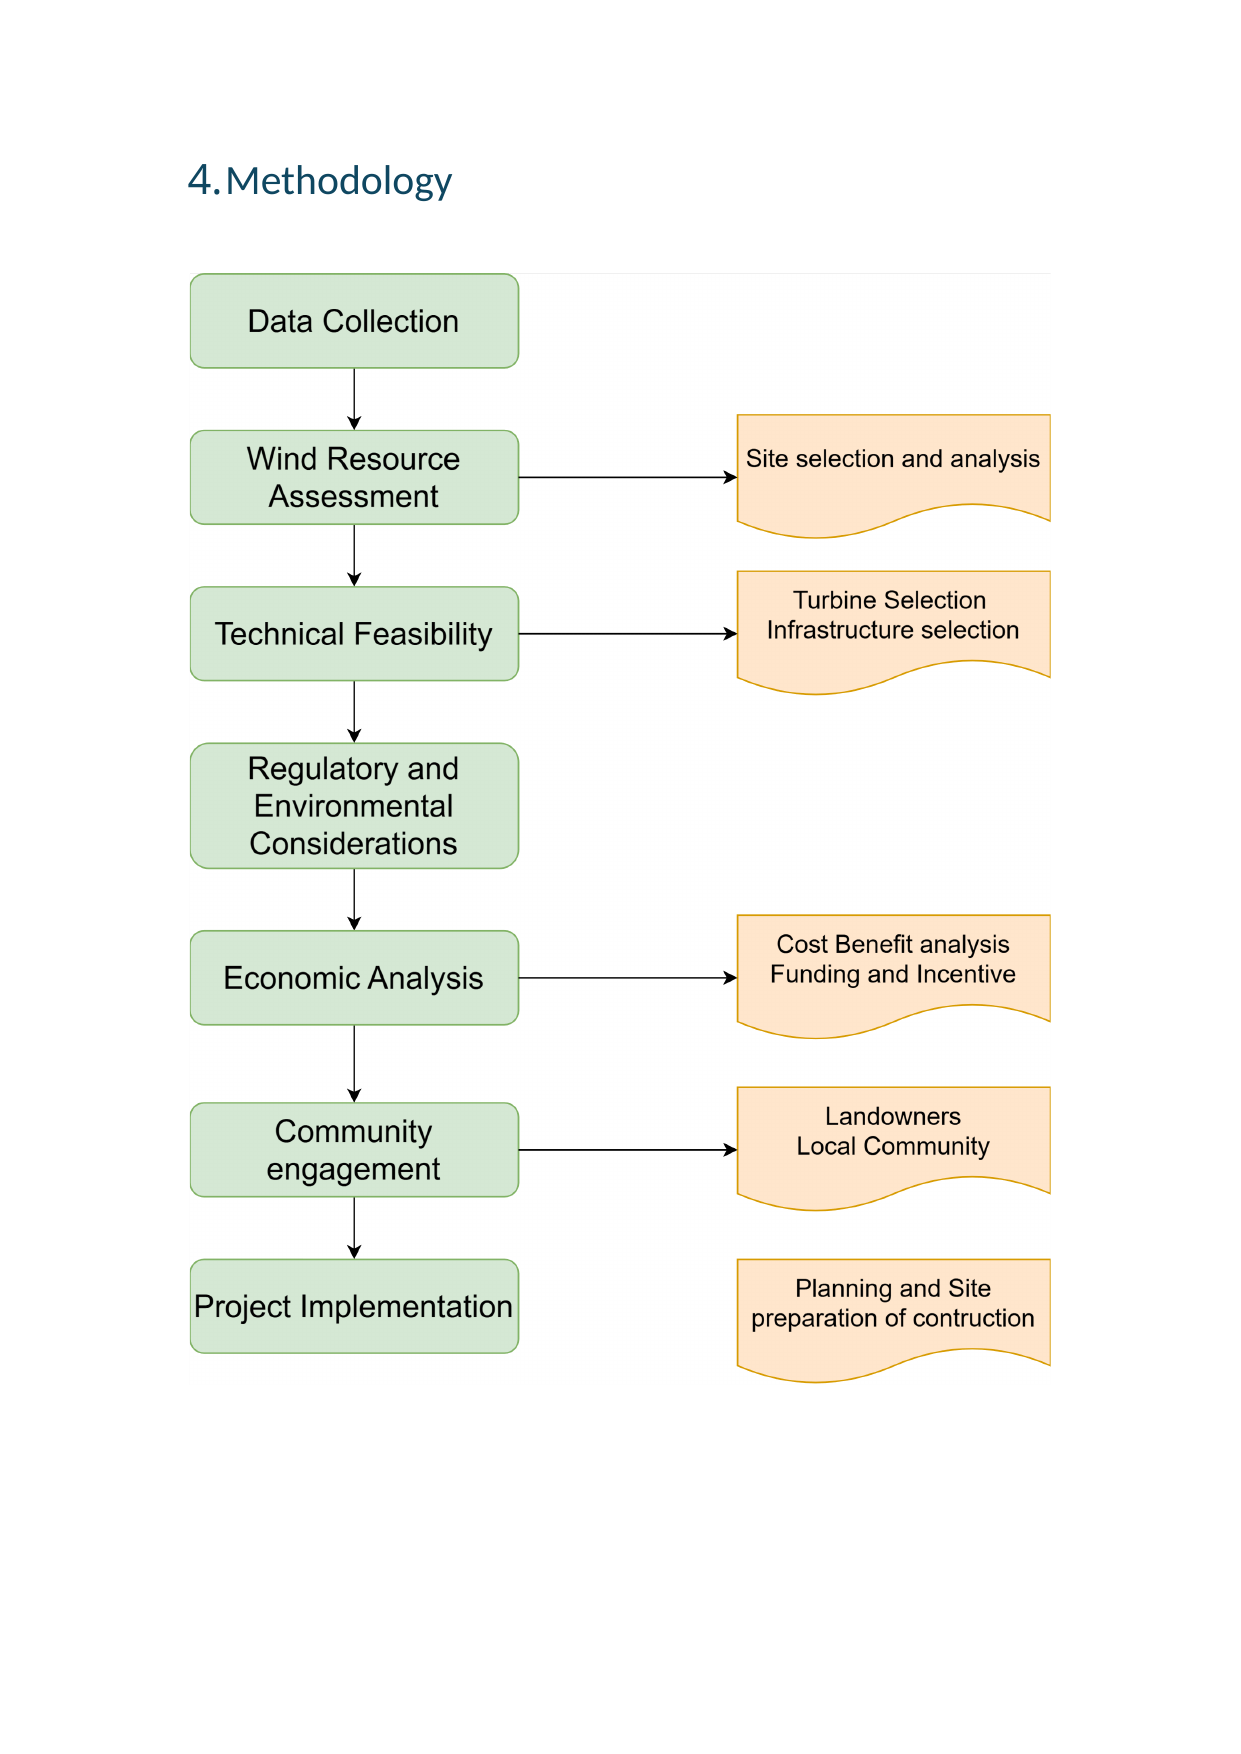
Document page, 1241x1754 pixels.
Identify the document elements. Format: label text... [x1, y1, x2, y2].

subtitle Methodology [187, 150, 1090, 207]
picture [189, 273, 1051, 1385]
